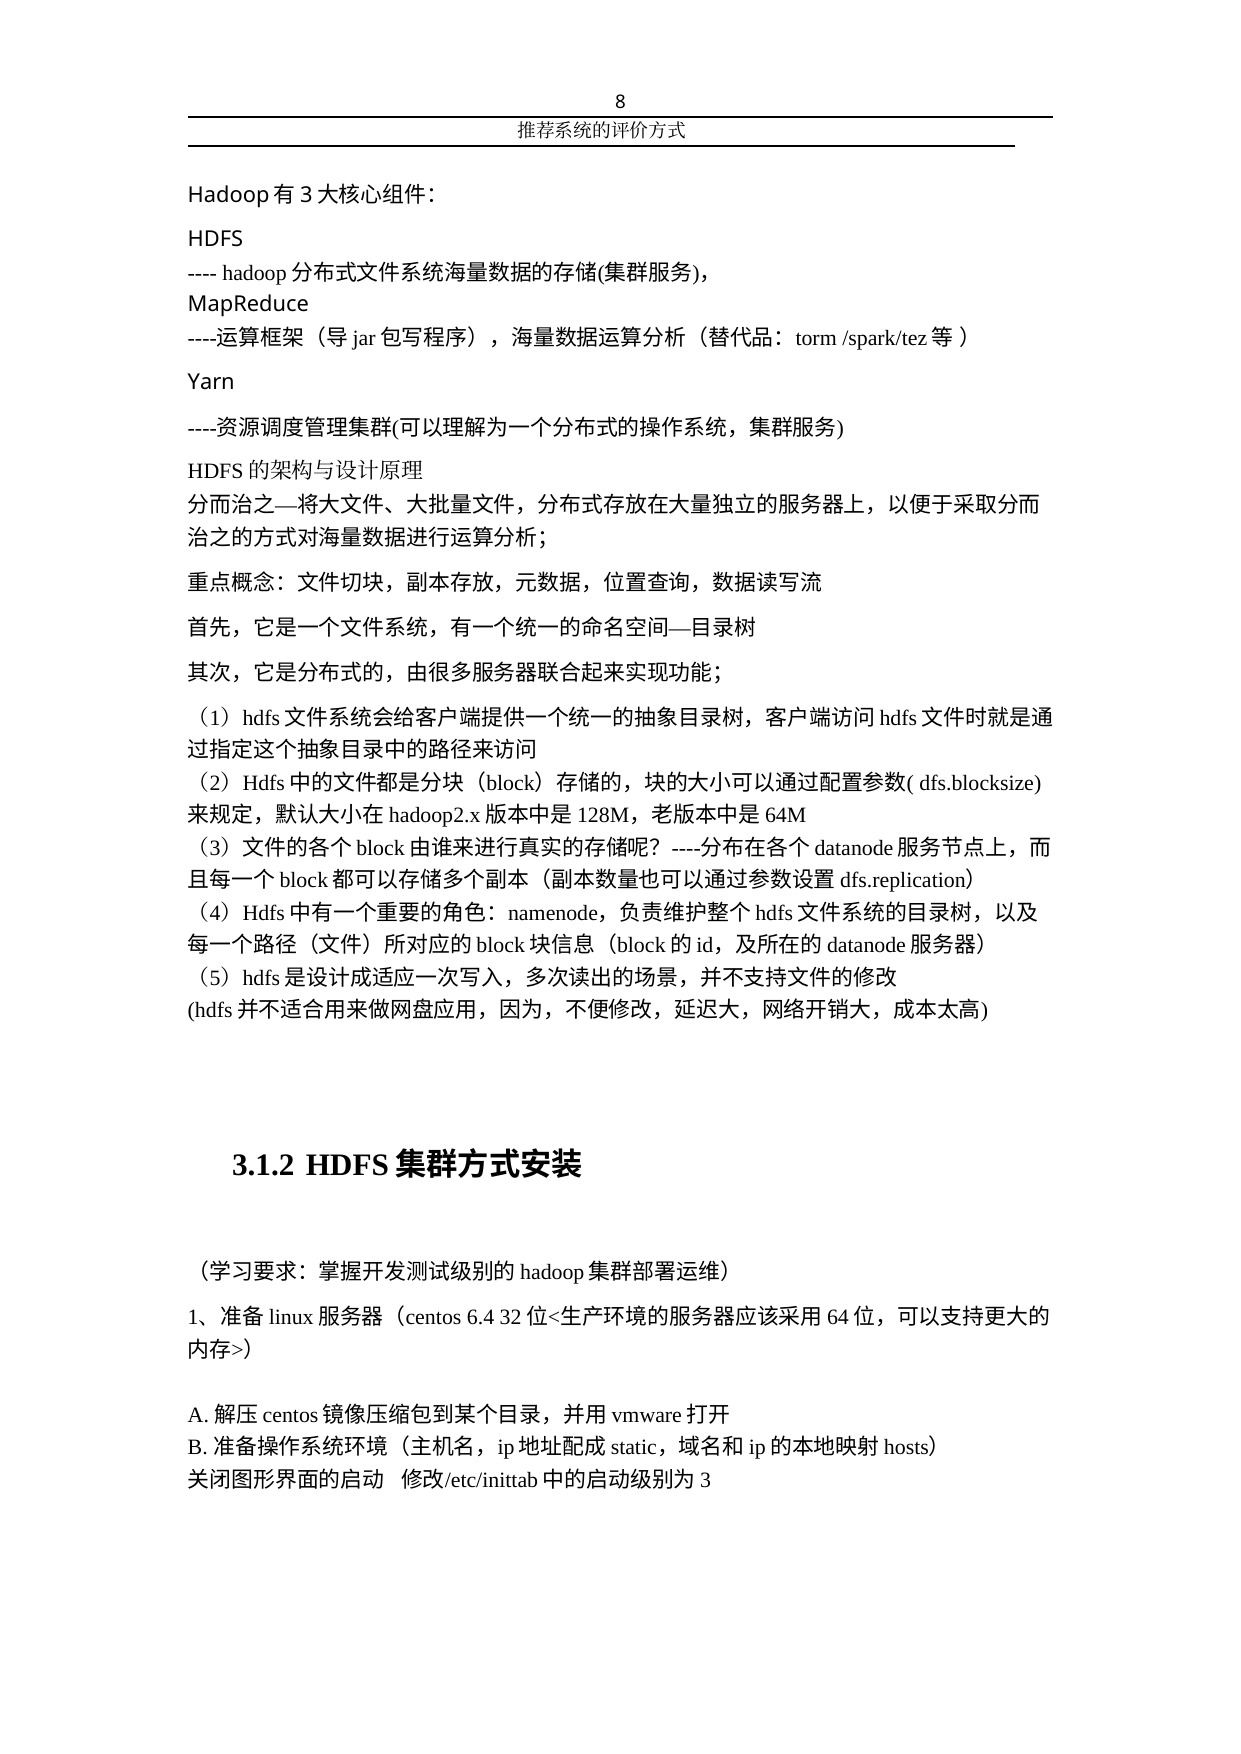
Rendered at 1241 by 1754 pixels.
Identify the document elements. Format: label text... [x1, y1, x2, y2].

text 其次，它是分布式的，由很多服务器联合起来实现功能； [187, 654, 1053, 687]
text 分而治之—将大文件、大批量文件，分布式存放在大量独立的服务器上，以便于采取分而治之的方式对海量数据进行运算分析； [187, 487, 1053, 552]
list Hdfs中有一个重要的角色：namenode，负责维护整个hdfs文件系统的目录树，以及每一个路径（文件）所对应的block块信息（block的id，及所在的datanode服务器） [187, 894, 1053, 959]
text （学习要求：掌握开发测试级别的hadoop集群部署运维） [187, 1254, 1053, 1286]
text 关闭图形界面的启动 修改/etc/inittab中的启动级别为3 [187, 1461, 1053, 1494]
text HDFS的架构与设计原理 [187, 454, 1053, 487]
text 重点概念：文件切块，副本存放，元数据，位置查询，数据读写流 [187, 564, 1053, 597]
list hdfs文件系统会给客户端提供一个统一的抽象目录树，客户端访问hdfs文件时就是通过指定这个抽象目录中的路径来访问 [187, 699, 1053, 764]
list MapReduce [187, 287, 1053, 319]
text ----资源调度管理集群(可以理解为一个分布式的操作系统，集群服务) [187, 409, 1053, 442]
text HDFS [187, 222, 1053, 254]
list hdfs是设计成适应一次写入，多次读出的场景，并不支持文件的修改 [187, 959, 1053, 992]
list 解压centos镜像压缩包到某个目录，并用vmware打开 [187, 1396, 1053, 1429]
text (hdfs并不适合用来做网盘应用，因为，不便修改，延迟大，网络开销大，成本太高) [187, 992, 1053, 1024]
list Hdfs中的文件都是分块（block）存储的，块的大小可以通过配置参数( dfs.blocksize)来规定，默认大小在hadoop2.x版本中是128M，老版本中是64M [187, 764, 1053, 829]
list 文件的各个block由谁来进行真实的存储呢？----分布在各个datanode服务节点上，而且每一个block都可以存储多个副本（副本数量也可以通过参数设置dfs.replication） [187, 829, 1053, 894]
subtitle HDFS集群方式安装 [232, 1129, 1053, 1194]
list ---- hadoop分布式文件系统海量数据的存储(集群服务)， [187, 254, 1053, 287]
list 准备操作系统环境（主机名，ip地址配成static，域名和ip的本地映射hosts） [187, 1429, 1053, 1461]
text Hadoop有3大核心组件： [187, 177, 1053, 209]
text ----运算框架（导jar包写程序），海量数据运算分析（替代品：torm /spark/tez等 ） [187, 319, 1053, 352]
list 准备linux服务器（centos 6.4 32位<生产环境的服务器应该采用64位，可以支持更大的内存>） [187, 1299, 1053, 1364]
text Yarn [187, 364, 1053, 397]
text 首先，它是一个文件系统，有一个统一的命名空间—目录树 [187, 609, 1053, 642]
